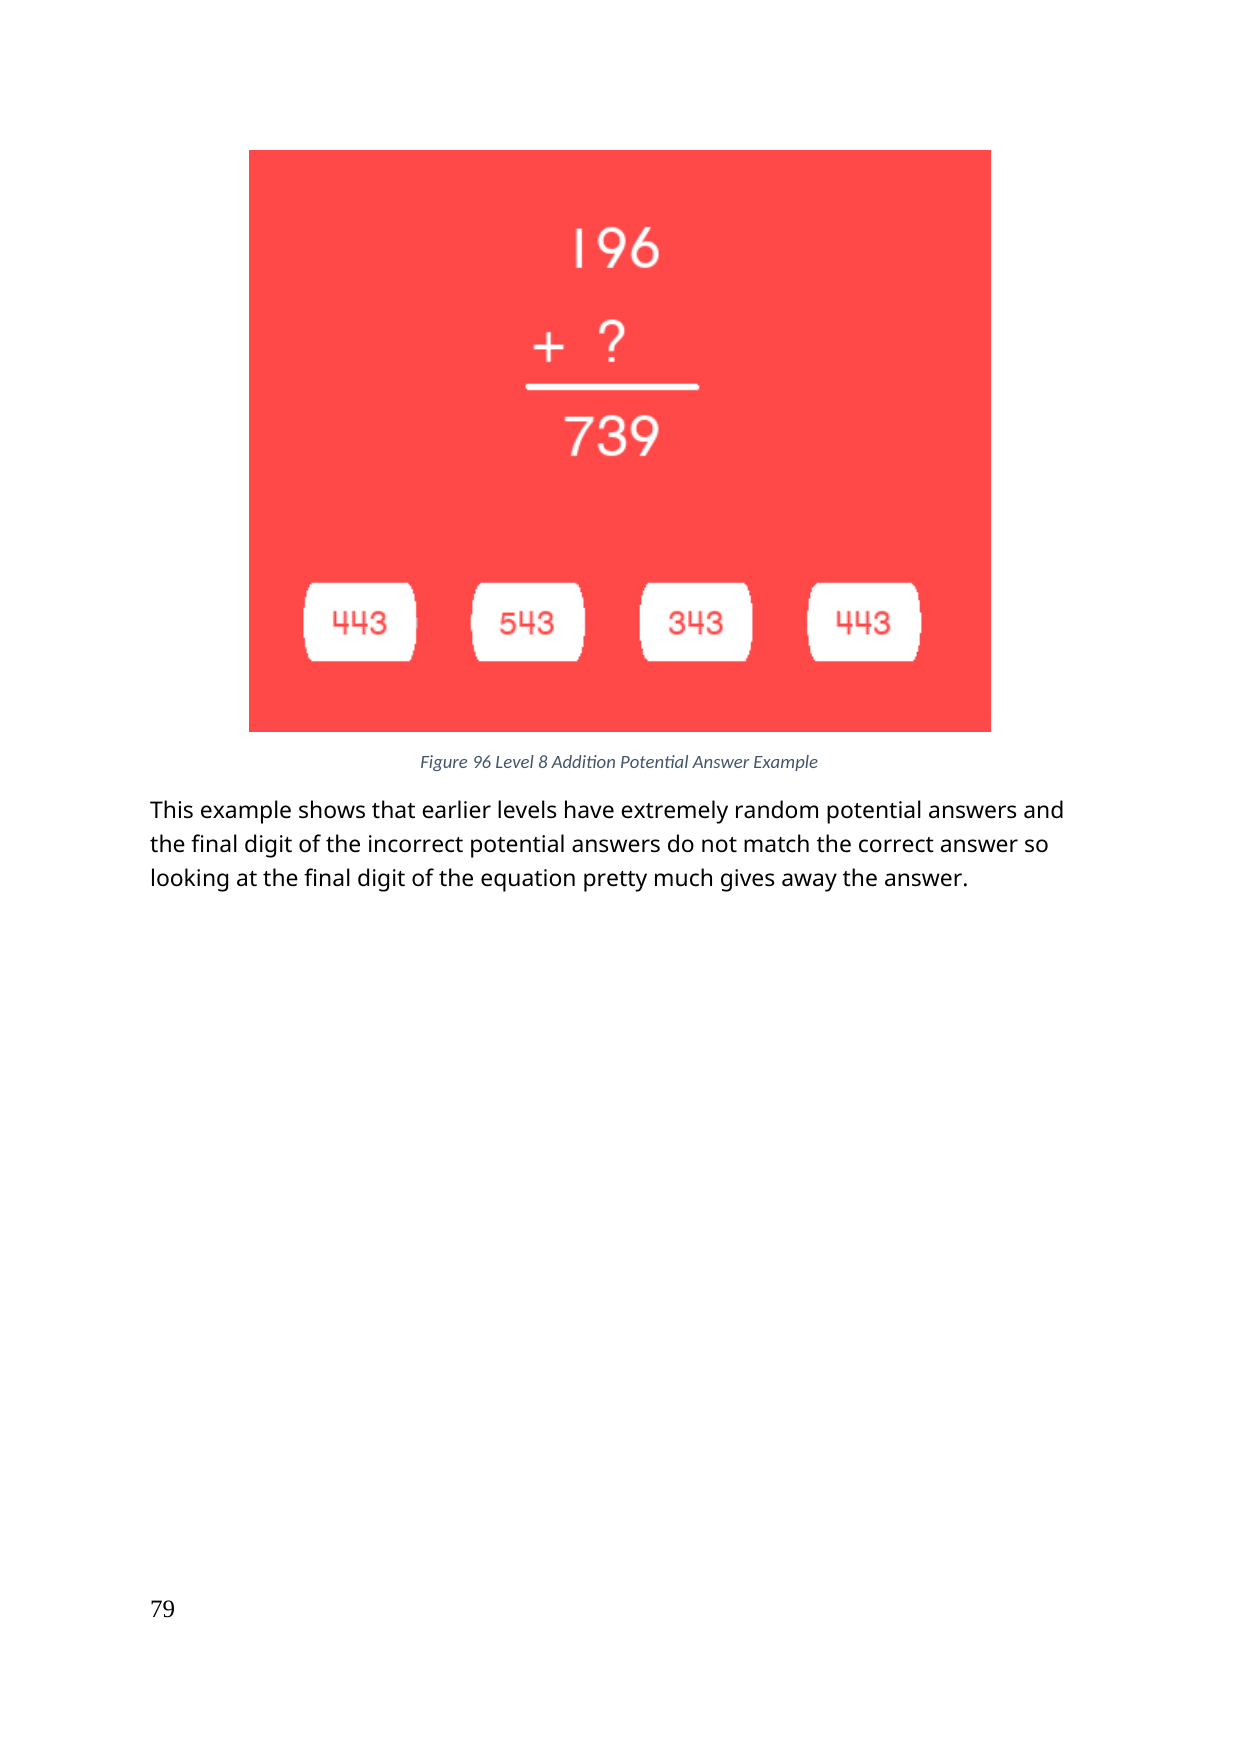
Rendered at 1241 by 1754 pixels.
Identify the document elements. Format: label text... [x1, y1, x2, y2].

picture [249, 150, 992, 732]
text This example shows that earlier levels have extremely random potential answers and the final digit of the incorrect potential answers do not match the correct answer so looking at the final digit of the equation pretty much gives away the answer. [150, 794, 1090, 893]
